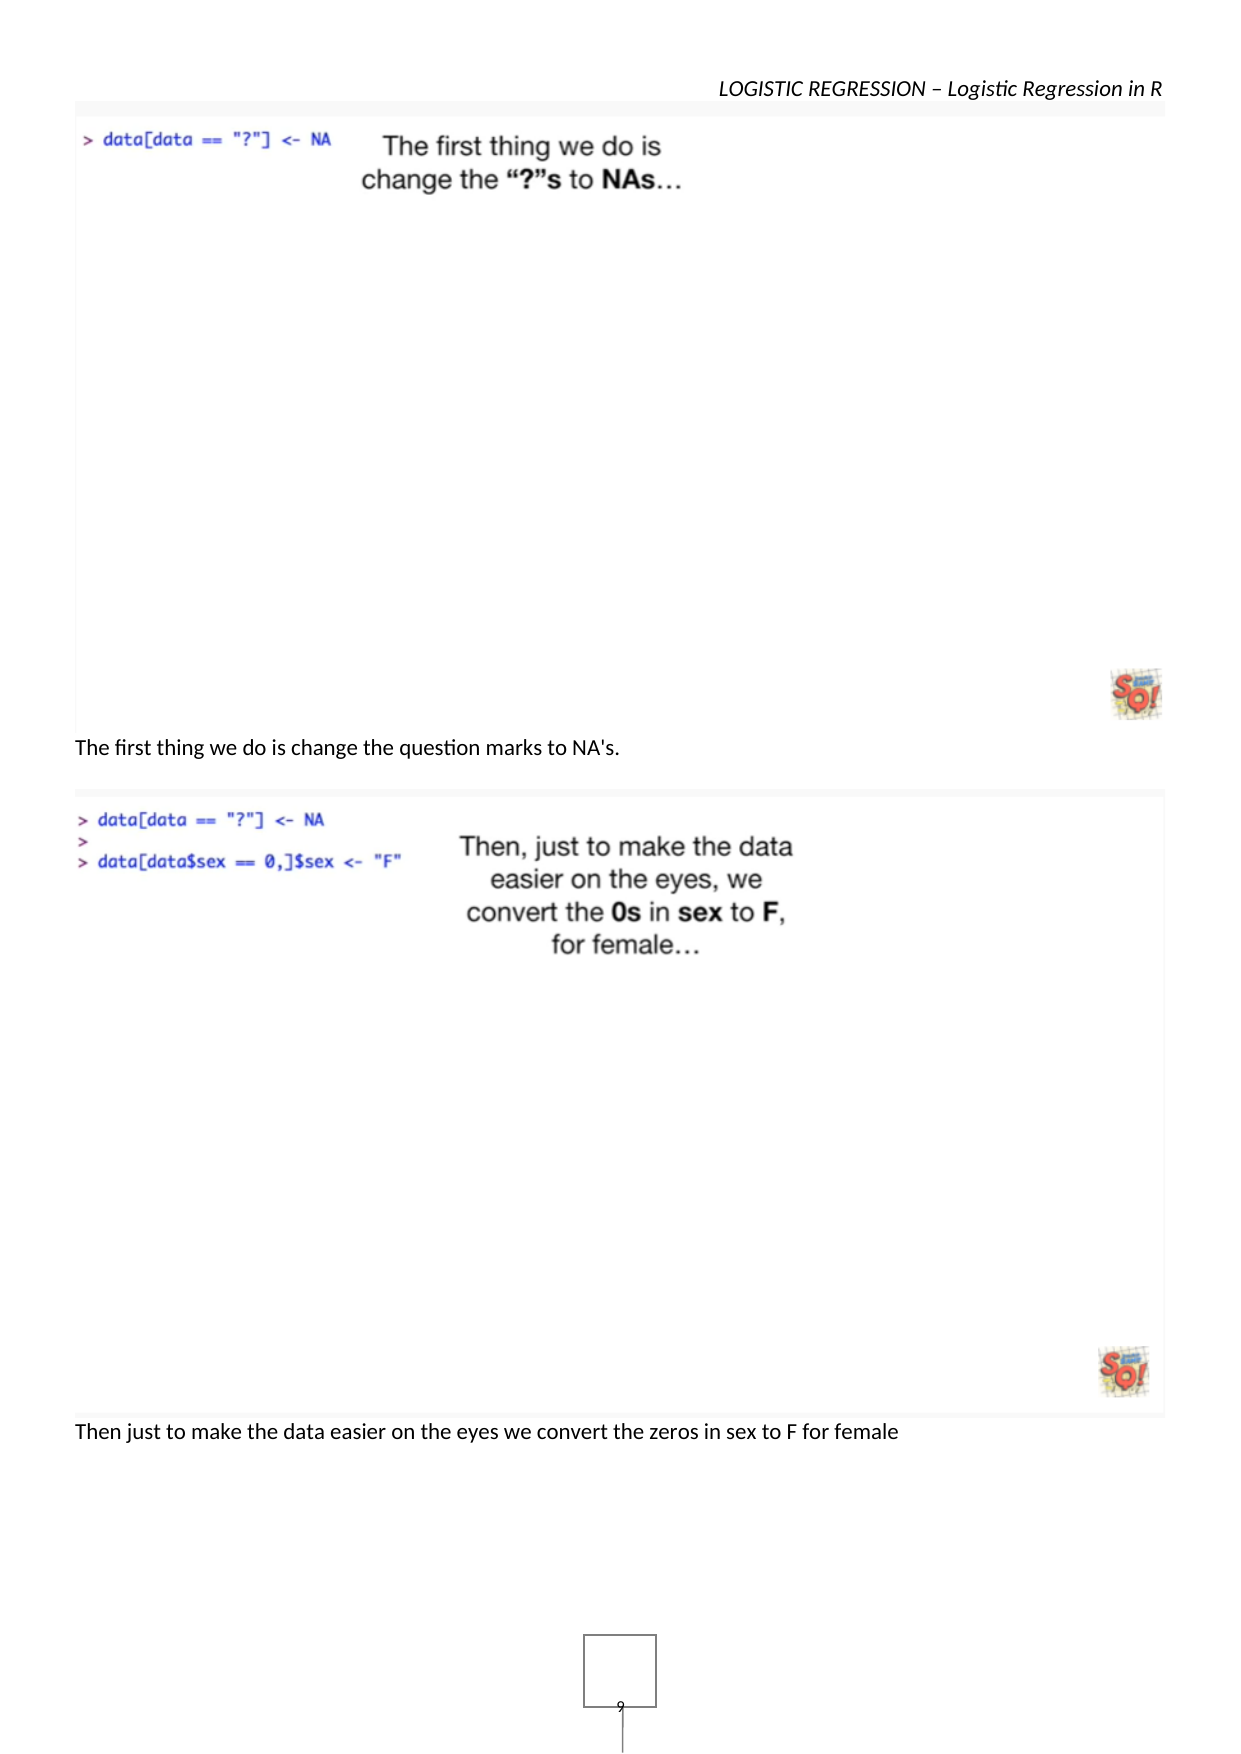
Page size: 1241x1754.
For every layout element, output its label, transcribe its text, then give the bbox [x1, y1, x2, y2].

picture [75, 101, 1166, 733]
picture [75, 789, 1166, 1418]
text The first thing we do is change the question marks to NA's. [75, 733, 1165, 761]
text Then just to make the data easier on the eyes we convert the zeros in sex to F for female [75, 1418, 1165, 1445]
